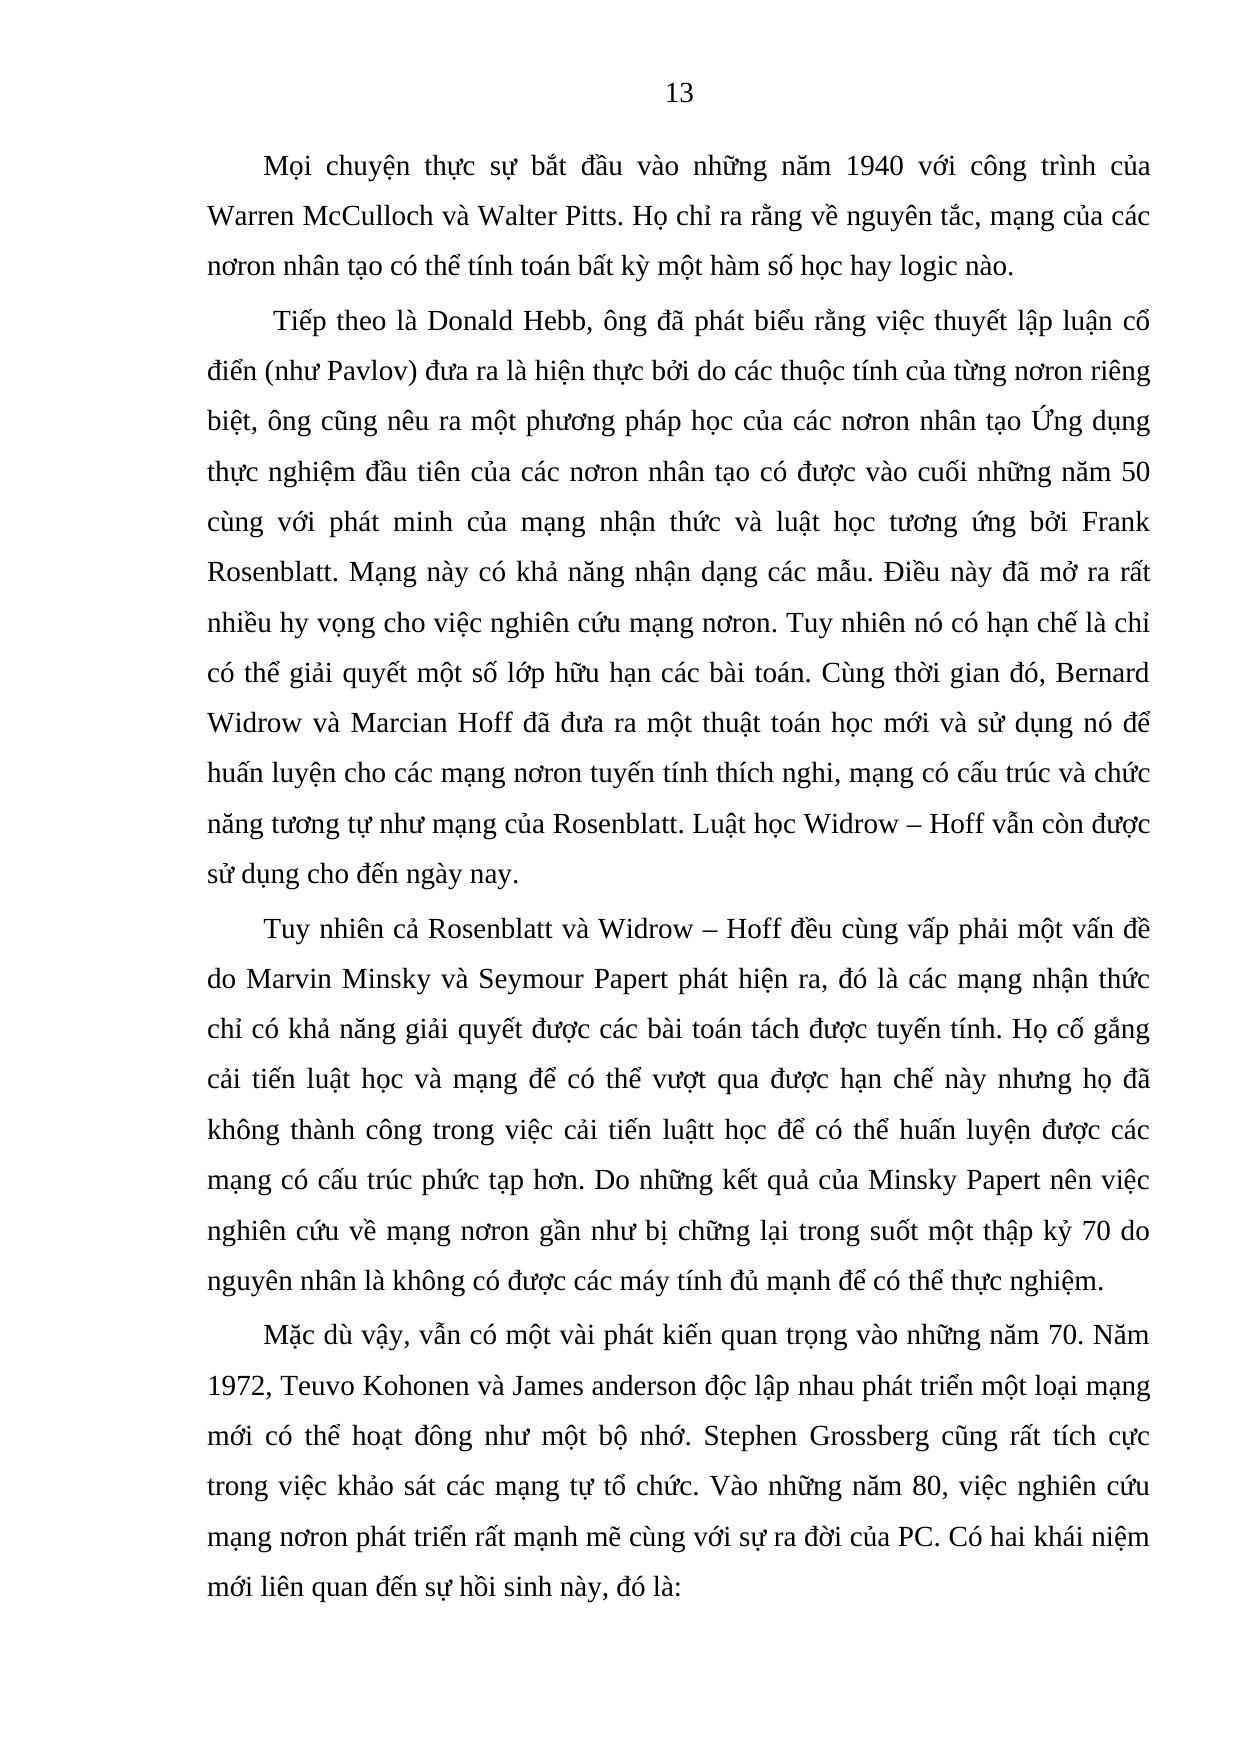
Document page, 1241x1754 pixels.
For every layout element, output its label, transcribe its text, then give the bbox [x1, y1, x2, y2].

text Tiếp theo là Donald Hebb, ông đã phát biểu rằng việc thuyết lập luận cổ điển (như Pavlov) đưa ra là hiện thực bởi do các thuộc tính của từng nơron riêng biệt, ông cũng nêu ra một phương pháp học của các nơron nhân tạo Ứng dụng thực nghiệm đầu tiên của các nơron nhân tạo có được vào cuối những năm 50 cùng với phát minh của mạng nhận thức và luật học tương ứng bởi Frank Rosenblatt. Mạng này có khả năng nhận dạng các mẫu. Điều này đã mở ra rất nhiều hy vọng cho việc nghiên cứu mạng nơron. Tuy nhiên nó có hạn chế là chỉ có thể giải quyết một số lớp hữu hạn các bài toán. Cùng thời gian đó, Bernard Widrow và Marcian Hoff đã đưa ra một thuật toán học mới và sử dụng nó để huấn luyện cho các mạng nơron tuyến tính thích nghi, mạng có cấu trúc và chức năng tương tự như mạng của Rosenblatt. Luật học Widrow – Hoff vẫn còn được sử dụng cho đến ngày nay. [207, 303, 1152, 890]
text Mọi chuyện thực sự bắt đầu vào những năm 1940 với công trình của Warren McCulloch và Walter Pitts. Họ chỉ ra rằng về nguyên tắc, mạng của các nơron nhân tạo có thể tính toán bất kỳ một hàm số học hay logic nào. [207, 148, 1152, 282]
text Mặc dù vậy, vẫn có một vài phát kiến quan trọng vào những năm 70. Năm 1972, Teuvo Kohonen và James anderson độc lập nhau phát triển một loại mạng mới có thể hoạt đông như một bộ nhớ. Stephen Grossberg cũng rất tích cực trong việc khảo sát các mạng tự tổ chức. Vào những năm 80, việc nghiên cứu mạng nơron phát triển rất mạnh mẽ cùng với sự ra đời của PC. Có hai khái niệm mới liên quan đến sự hồi sinh này, đó là: [207, 1317, 1152, 1602]
text Tuy nhiên cả Rosenblatt và Widrow – Hoff đều cùng vấp phải một vấn đề do Marvin Minsky và Seymour Papert phát hiện ra, đó là các mạng nhận thức chỉ có khả năng giải quyết được các bài toán tách được tuyến tính. Họ cố gắng cải tiến luật học và mạng để có thể vượt qua được hạn chế này nhưng họ đã không thành công trong việc cải tiến luậtt học để có thể huấn luyện được các mạng có cấu trúc phức tạp hơn. Do những kết quả của Minsky Papert nên việc nghiên cứu về mạng nơron gần như bị chững lại trong suốt một thập kỷ 70 do nguyên nhân là không có được các máy tính đủ mạnh để có thể thực nghiệm. [207, 911, 1152, 1296]
